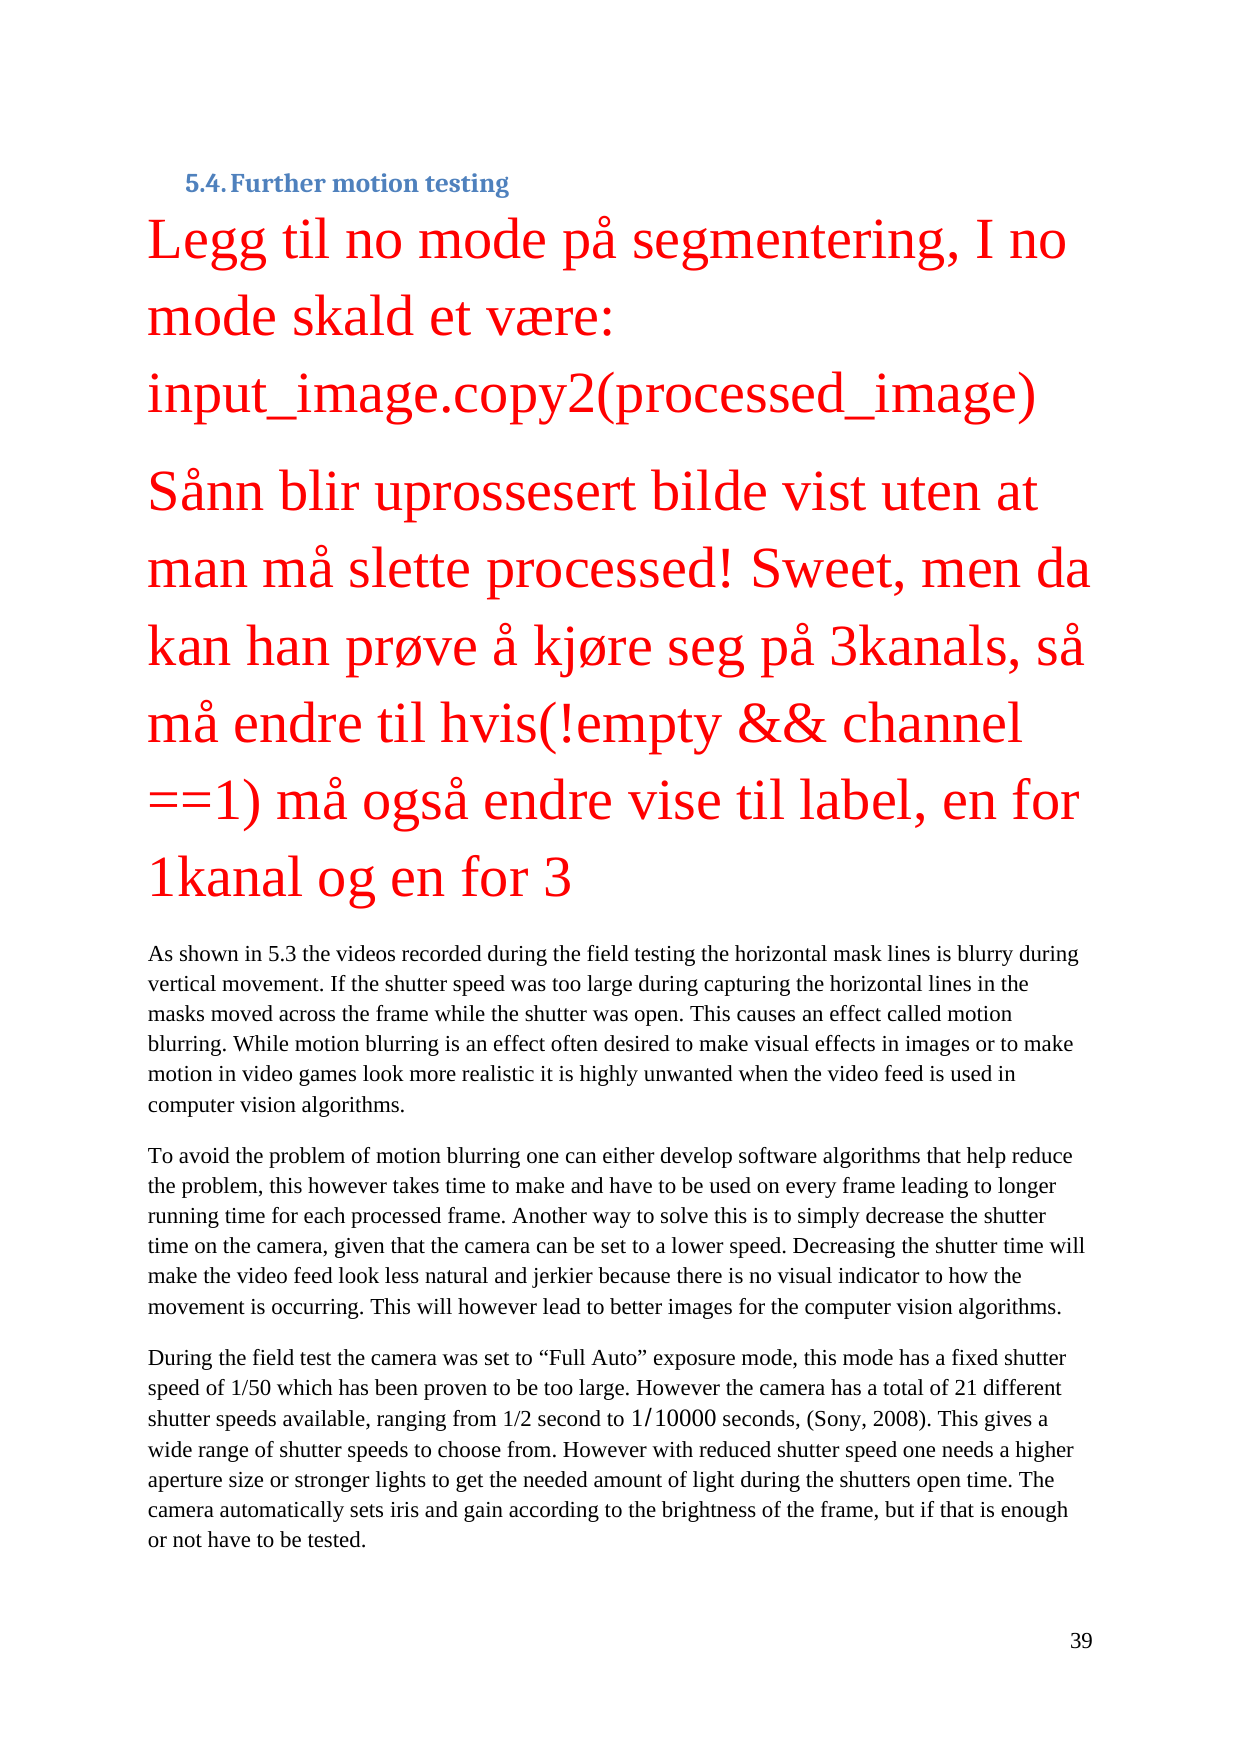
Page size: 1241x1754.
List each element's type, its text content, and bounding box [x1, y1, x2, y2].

text Sånn blir uprossesert bilde vist uten at man må slette processed! Sweet, men da kan han prøve å kjøre seg på 3kanals, så må endre til hvis(!empty && channel ==1) må også endre vise til label, en for 1kanal og en for 3 [148, 456, 1093, 909]
text As shown in 5.3 the videos recorded during the field testing the horizontal mask lines is blurry during vertical movement. If the shutter speed was too large during capturing the horizontal lines in the masks moved across the frame while the shutter was open. This causes an effect called motion blurring. While motion blurring is an effect often desired to make visual effects in images or to make motion in video games look more realistic it is highly unwanted when the video feed is used in computer vision algorithms. [148, 939, 1093, 1117]
text Legg til no mode på segmentering, I no mode skald et være: input_image.copy2(processed_image) [148, 204, 1093, 425]
text During the field test the camera was set to “Full Auto” exposure mode, this mode has a fixed shutter speed of 1/50 which has been proven to be too large. However the camera has a total of 21 different shutter speeds available, ranging from 1/2 second to seconds, . This gives a wide range of shutter speeds to choose from. However with reduced shutter speed one needs a higher aperture size or stronger lights to get the needed amount of light during the shutters open time. The camera automatically sets iris and gain according to the brightness of the frame, but if that is enough or not have to be tested. [148, 1344, 1093, 1553]
text To avoid the problem of motion blurring one can either develop software algorithms that help reduce the problem, this however takes time to make and have to be used on every frame leading to longer running time for each processed frame. Another way to solve this is to simply decrease the shutter time on the camera, given that the camera can be set to a lower speed. Decreasing the shutter time will make the video feed look less natural and jerkier because there is no visual indicator to how the movement is occurring. This will however lead to better images for the computer vision algorithms. [148, 1142, 1093, 1319]
subtitle Further motion testing [185, 168, 1093, 199]
